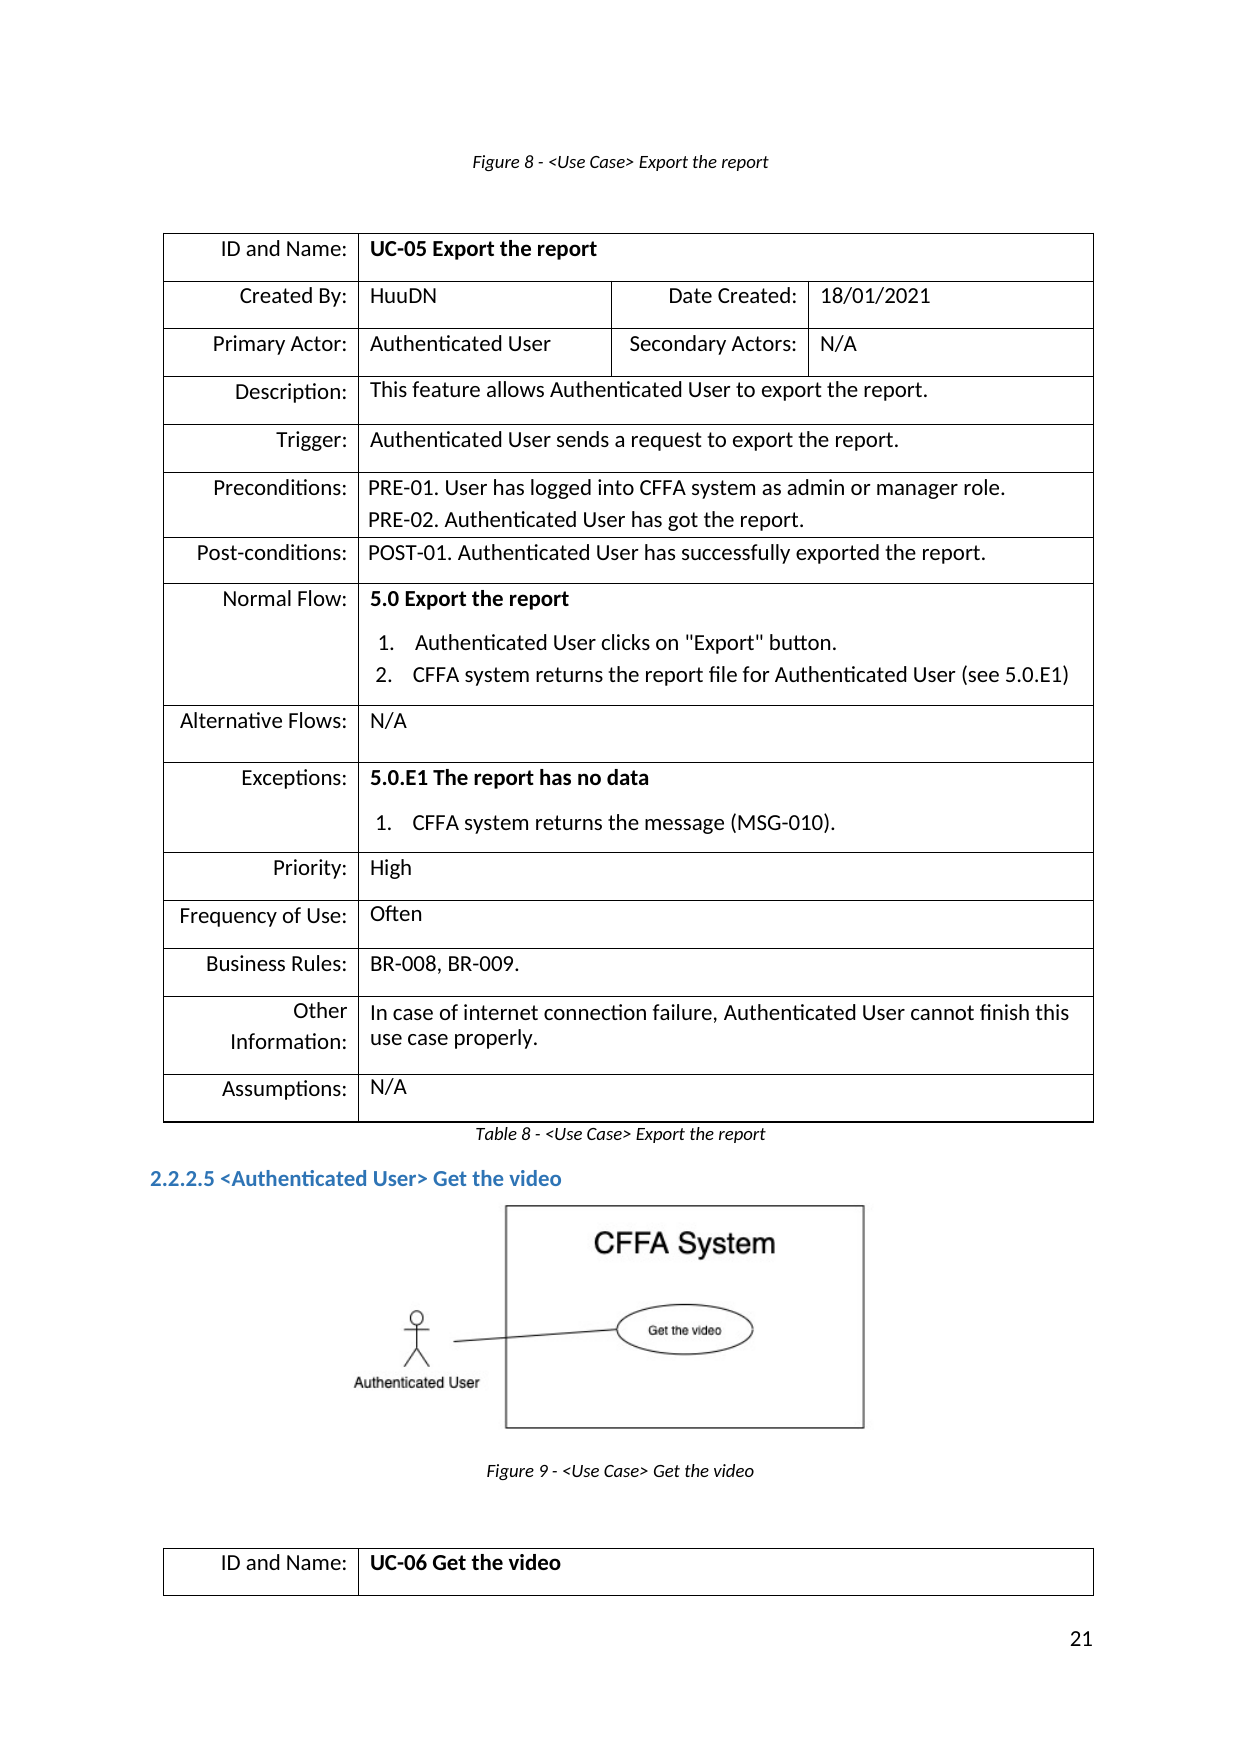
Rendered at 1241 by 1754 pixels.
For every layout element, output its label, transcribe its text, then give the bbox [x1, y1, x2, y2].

table_cell N/A [359, 1075, 1093, 1121]
table_cell In case of internet connection failure, Authenticated User cannot finish this use case properly. [359, 997, 1093, 1073]
table_cell This feature allows Authenticated User to export the report. [359, 377, 1093, 424]
table_cell HuuDN [359, 282, 611, 328]
table_header ID and Name: [164, 234, 358, 281]
table_cell Other Information: [164, 997, 358, 1073]
table_cell 5.0.E1 The report has no data CFFA system returns the message (MSG-010). [359, 763, 1093, 852]
table_cell Preconditions: [164, 473, 358, 537]
table_cell Date Created: [612, 282, 808, 328]
table_header UC-06 Get the video [359, 1549, 1093, 1595]
table_cell Description: [164, 377, 358, 424]
table_cell Assumptions: [164, 1075, 358, 1121]
table_cell PRE-01. User has logged into CFFA system as admin or manager role. PRE-02. Authenticated User has got the report. [359, 473, 1093, 537]
table_cell POST-01. Authenticated User has successfully exported the report. [359, 538, 1093, 583]
subtitle 2.2.2.5 <Authenticated User> Get the video [150, 1164, 1093, 1192]
table_cell Exceptions: [164, 763, 358, 852]
table_header UC-05 Export the report [359, 234, 1093, 281]
table_cell Authenticated User sends a request to export the report. [359, 425, 1093, 472]
table_cell Priority: [164, 853, 358, 900]
table_cell High [359, 853, 1093, 900]
table_cell Trigger: [164, 425, 358, 472]
text Table 8 - <Use Case> Export the report [150, 1122, 1093, 1145]
table_cell N/A [809, 329, 1093, 376]
table_cell Frequency of Use: [164, 901, 358, 948]
table_cell Created By: [164, 282, 358, 328]
table_cell Business Rules: [164, 949, 358, 996]
table_cell 5.0 Export the report Authenticated User clicks on "Export" button. CFFA system returns the report file for Authenticated User (see 5.0.E1) [359, 584, 1093, 705]
text Figure 9 - <Use Case> Get the video [150, 1459, 1093, 1482]
table_cell Alternative Flows: [164, 706, 358, 762]
table_cell Primary Actor: [164, 329, 358, 376]
table_cell Normal Flow: [164, 584, 358, 705]
table_header ID and Name: [164, 1549, 358, 1595]
table_cell Post-conditions: [164, 538, 358, 583]
text Figure 8 - <Use Case> Export the report [150, 150, 1093, 173]
table_cell 18/01/2021 [809, 282, 1093, 328]
table_cell BR-008, BR-009. [359, 949, 1093, 996]
table_cell N/A [359, 706, 1093, 762]
table_cell Authenticated User [359, 329, 611, 376]
table_cell Often [359, 901, 1093, 948]
table_cell Secondary Actors: [612, 329, 808, 376]
picture [341, 1193, 902, 1441]
